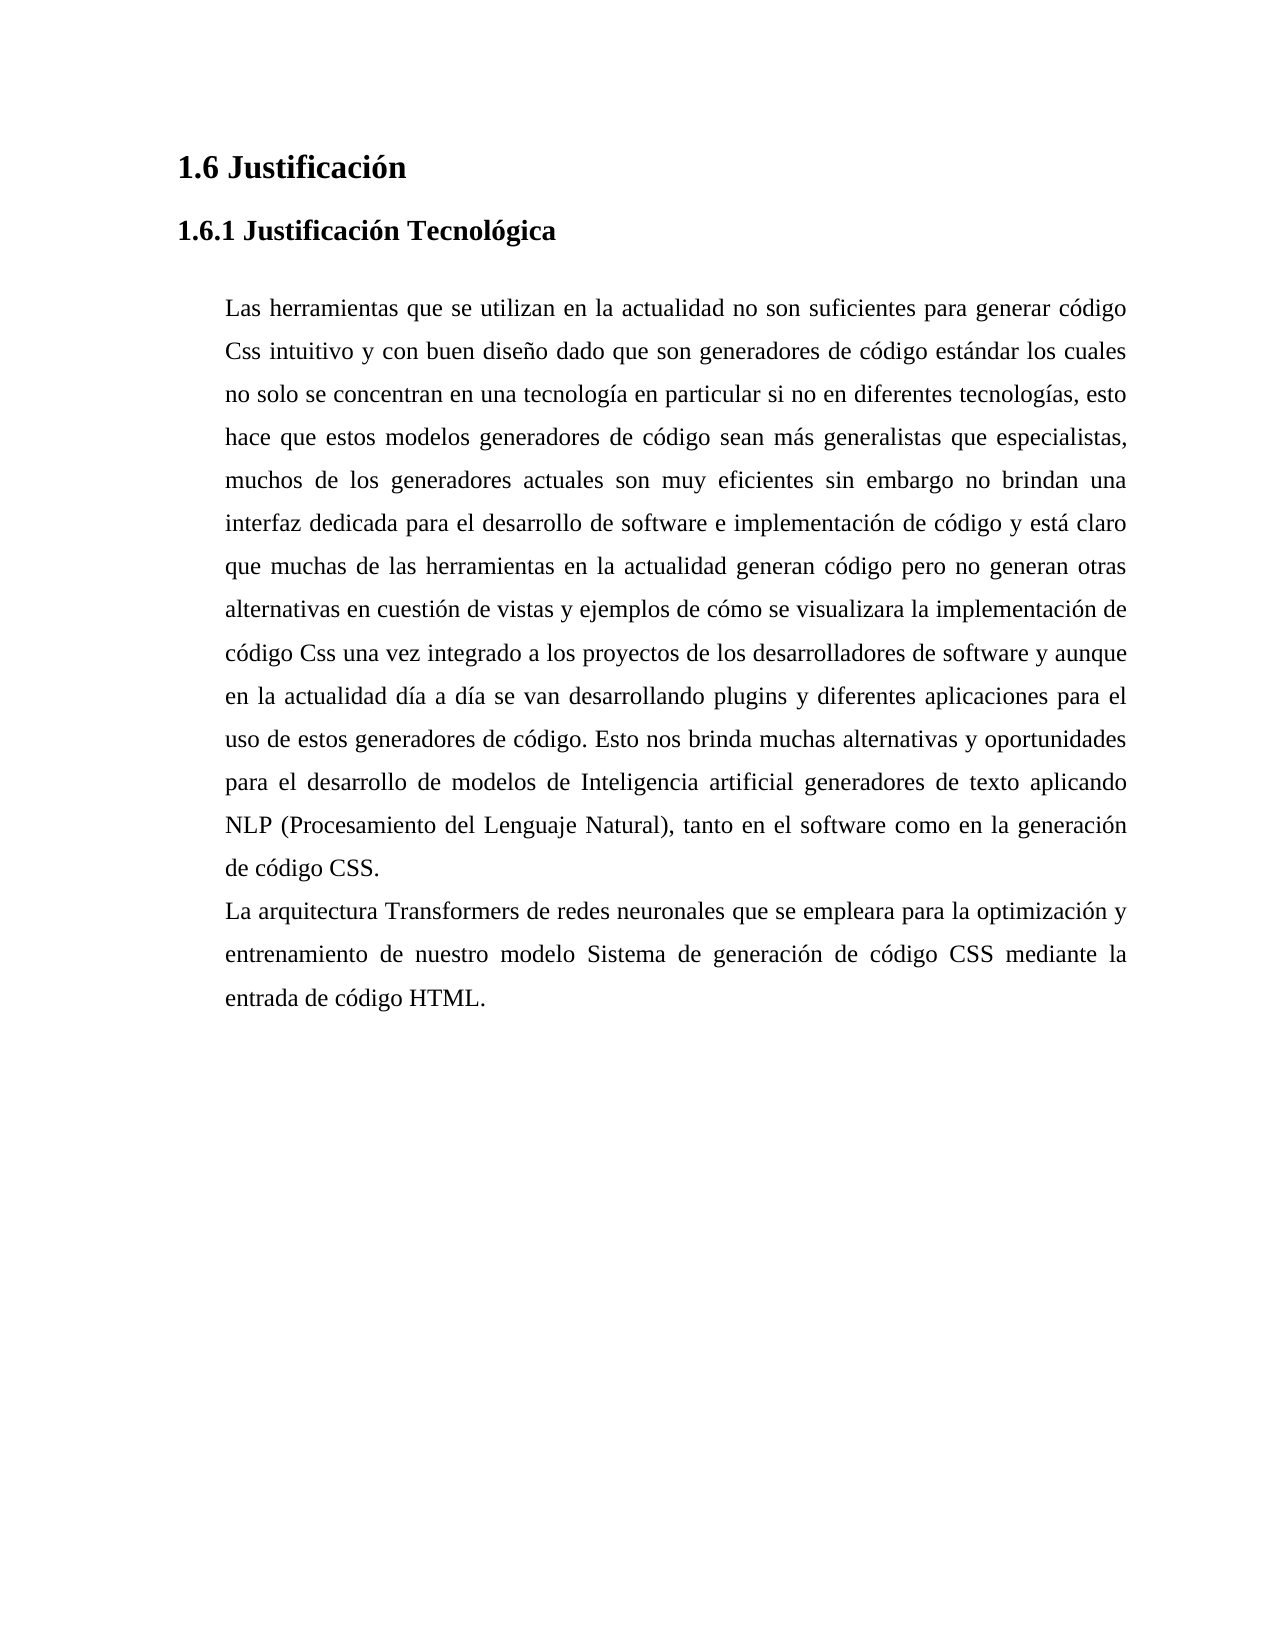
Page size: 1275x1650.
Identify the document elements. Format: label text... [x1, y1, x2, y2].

list Las herramientas que se utilizan en la actualidad no son suficientes para generar código Css intuitivo y con buen diseño dado que son generadores de código estándar los cuales no solo se concentran en una tecnología en particular si no en diferentes tecnologías, esto hace que estos modelos generadores de código sean más generalistas que especialistas, muchos de los generadores actuales son muy eficientes sin embargo no brindan una interfaz dedicada para el desarrollo de software e implementación de código y está claro que muchas de las herramientas en la actualidad generan código pero no generan otras alternativas en cuestión de vistas y ejemplos de cómo se visualizara la implementación de código Css una vez integrado a los proyectos de los desarrolladores de software y aunque en la actualidad día a día se van desarrollando plugins y diferentes aplicaciones para el uso de estos generadores de código. Esto nos brinda muchas alternativas y oportunidades para el desarrollo de modelos de Inteligencia artificial generadores de texto aplicando NLP (Procesamiento del Lenguaje Natural), tanto en el software como en la generación de código CSS. [225, 293, 1128, 882]
subtitle 1.6.1 Justificación Tecnológica [177, 213, 1128, 247]
subtitle 1.6 Justificación [177, 147, 1128, 185]
list La arquitectura Transformers de redes neuronales que se empleara para la optimización y entrenamiento de nuestro modelo Sistema de generación de código CSS mediante la entrada de código HTML. [225, 896, 1128, 1011]
